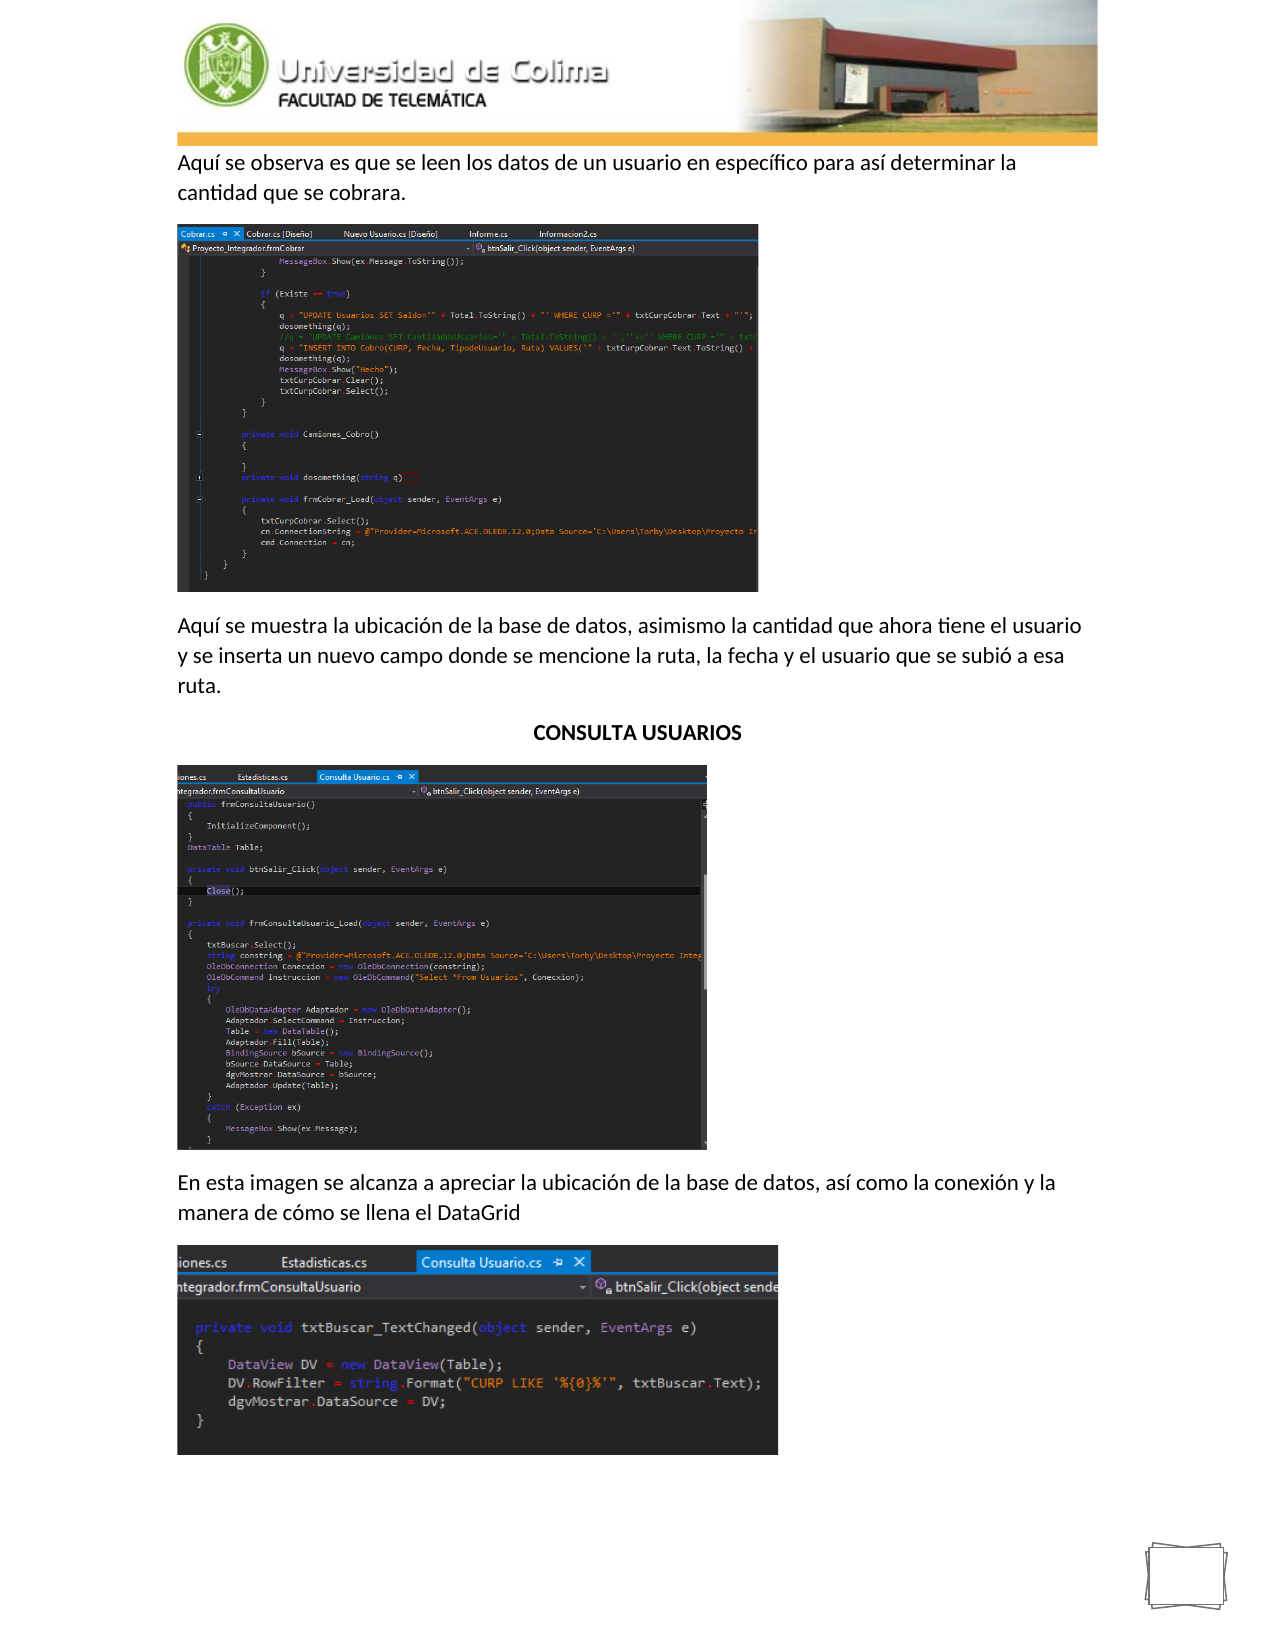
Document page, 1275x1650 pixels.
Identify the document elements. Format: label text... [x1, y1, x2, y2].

text Aquí se observa es que se leen los datos de un usuario en específico para así determinar la cantidad que se cobrara. [177, 148, 1098, 206]
picture [177, 1245, 779, 1455]
picture [177, 765, 707, 1150]
picture [177, 224, 759, 592]
picture [177, 0, 1098, 146]
text Aquí se muestra la ubicación de la base de datos, asimismo la cantidad que ahora tiene el usuario y se inserta un nuevo campo donde se mencione la ruta, la fecha y el usuario que se subió a esa ruta. [177, 611, 1098, 699]
text CONSULTA USUARIOS [177, 718, 1098, 746]
text En esta imagen se alcanza a apreciar la ubicación de la base de datos, así como la conexión y la manera de cómo se llena el DataGrid [177, 1168, 1098, 1226]
